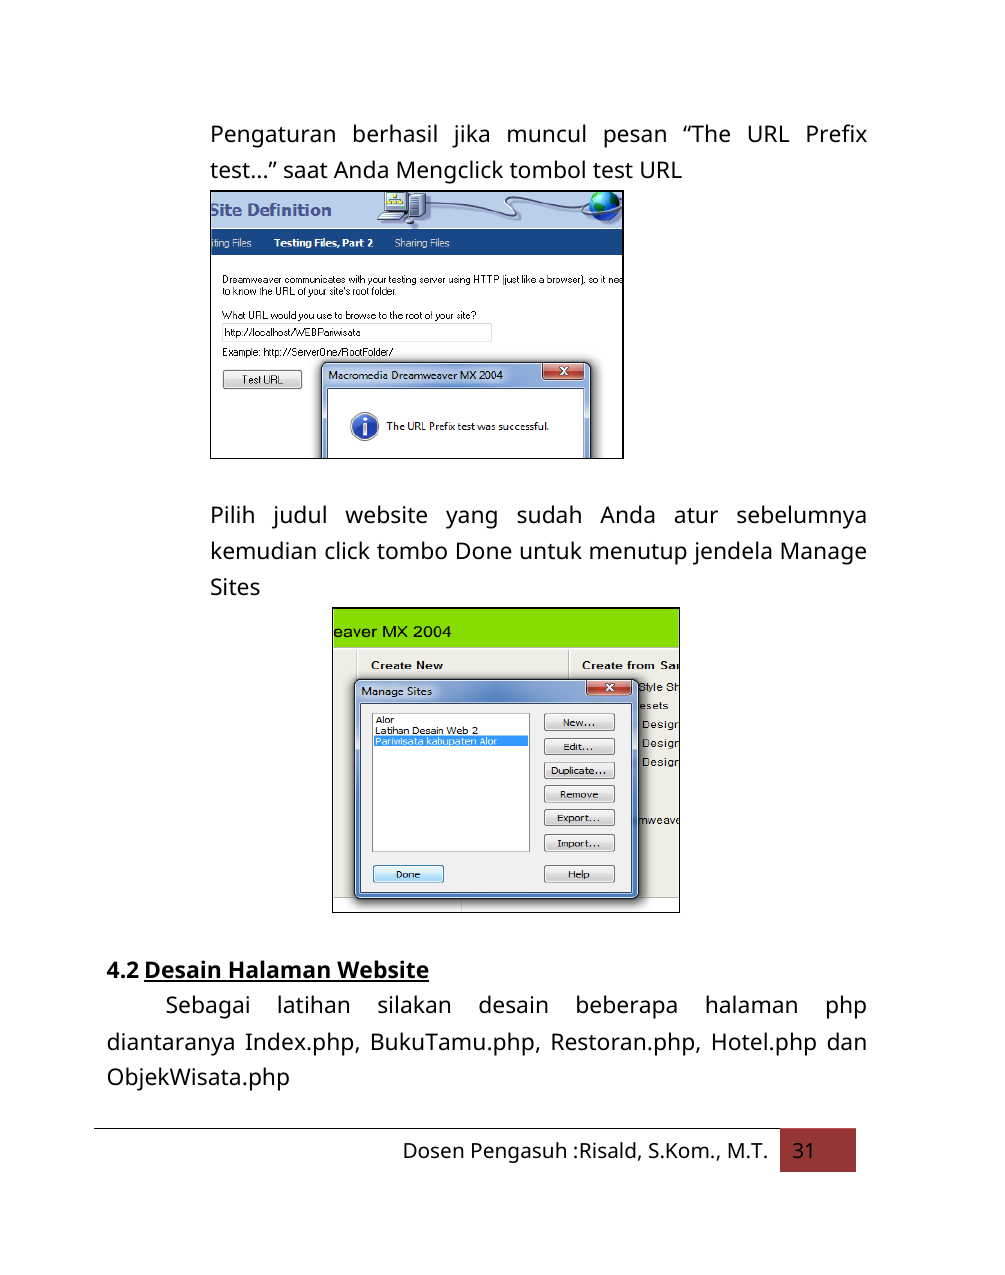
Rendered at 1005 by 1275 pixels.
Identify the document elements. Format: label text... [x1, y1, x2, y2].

list Desain Halaman Website [106, 953, 868, 985]
list Sebagai latihan silakan desain beberapa halaman php diantaranya Index.php, BukuTamu.php, Restoran.php, Hotel.php dan ObjekWisata.php [106, 989, 868, 1093]
picture [211, 192, 622, 458]
list Pilih judul website yang sudah Anda atur sebelumnya kemudian click tombo Done untuk menutup jendela Manage Sites [210, 499, 868, 602]
picture [333, 609, 679, 912]
list Pengaturan berhasil jika muncul pesan “The URL Prefix test...” saat Anda Mengclick tombol test URL [210, 118, 868, 185]
